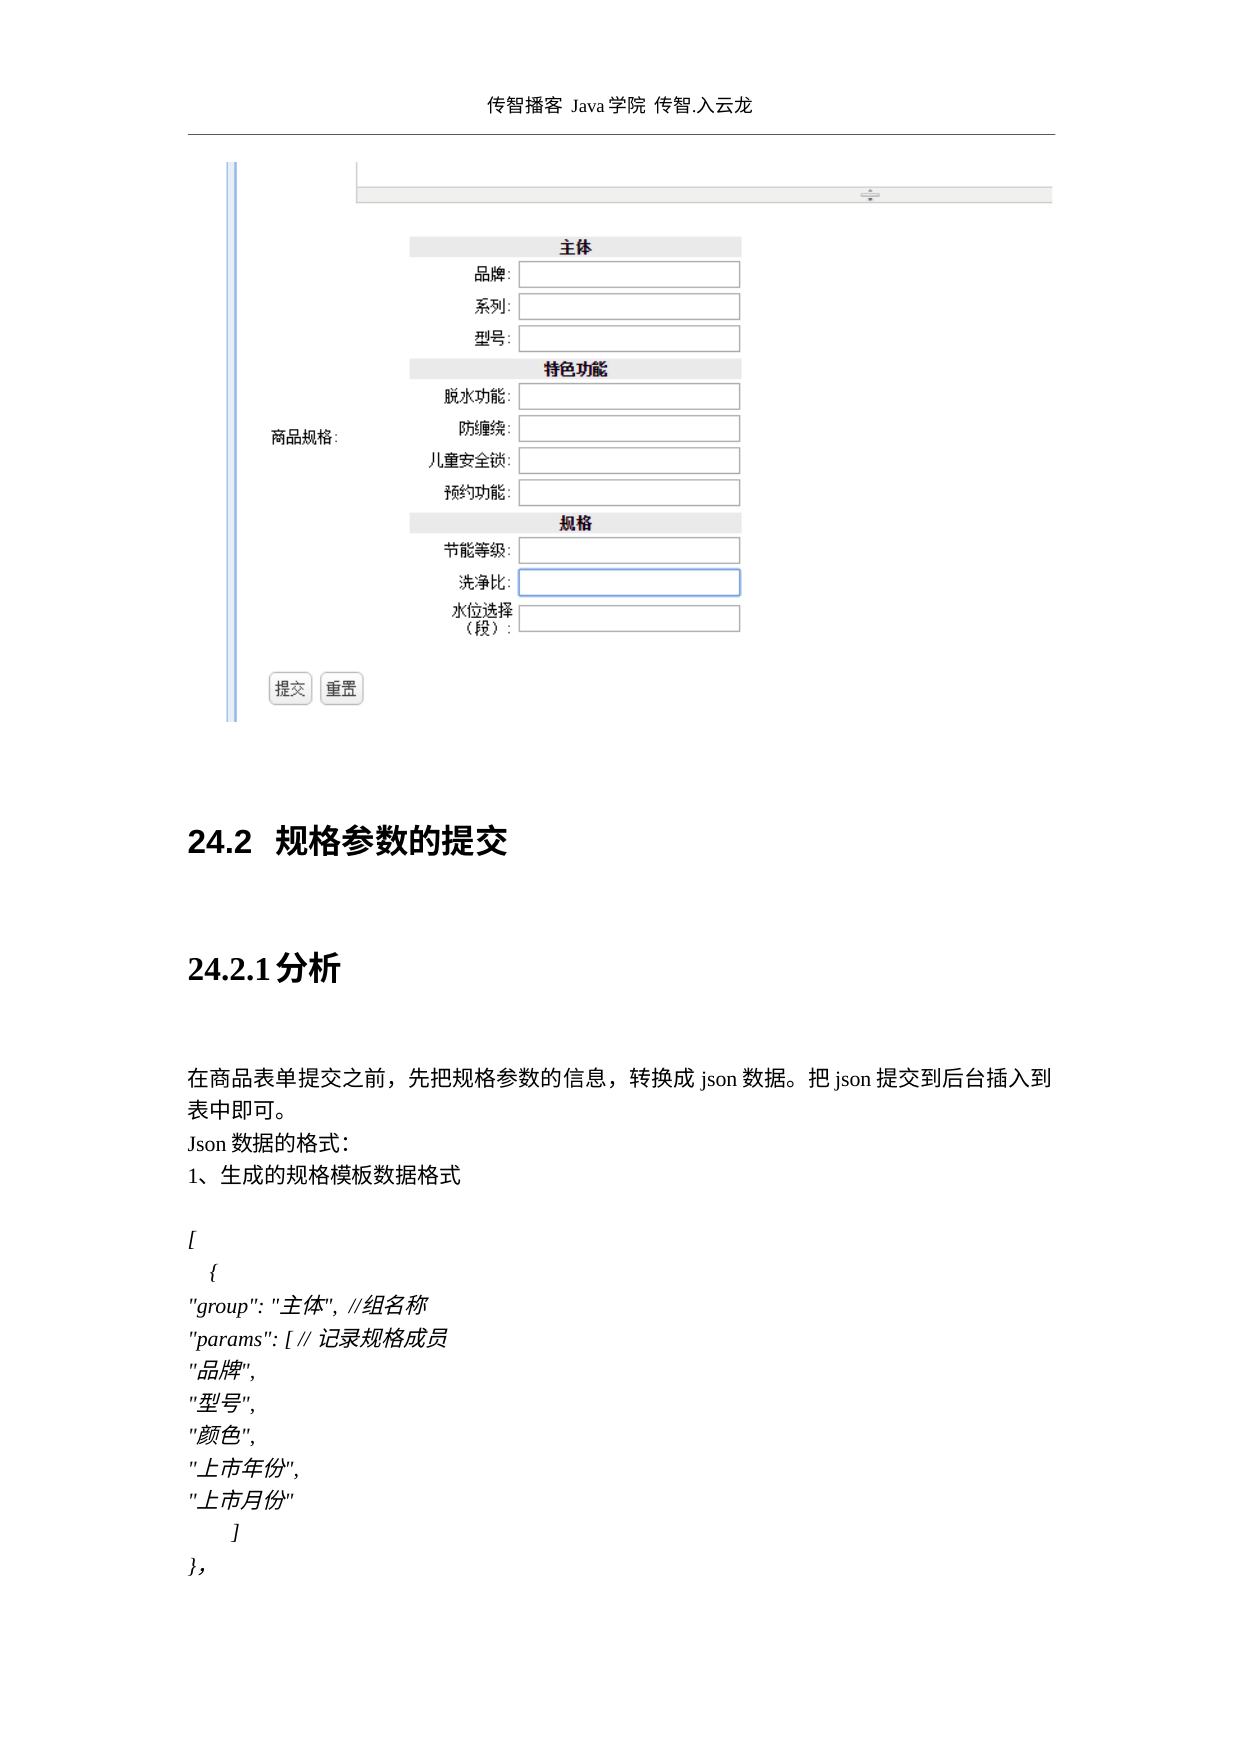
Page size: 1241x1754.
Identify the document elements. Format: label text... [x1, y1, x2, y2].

text 在商品表单提交之前，先把规格参数的信息，转换成json数据。把json提交到后台插入到表中即可。 [187, 1060, 1053, 1125]
text "品牌", [187, 1353, 1053, 1385]
text }， [187, 1548, 1053, 1580]
text "型号", [187, 1385, 1053, 1418]
text "颜色", [187, 1418, 1053, 1450]
text ] [187, 1515, 1053, 1548]
text "params": [ // 记录规格成员 [187, 1320, 1053, 1353]
subtitle 规格参数的提交 [187, 807, 1053, 872]
text Json数据的格式： [187, 1125, 1053, 1158]
subtitle 分析 [187, 933, 1053, 998]
text "group": "主体", //组名称 [187, 1288, 1053, 1320]
text "上市月份" [187, 1483, 1053, 1515]
text { [187, 1255, 1053, 1288]
text 1、生成的规格模板数据格式 [187, 1158, 1053, 1190]
picture [187, 162, 1053, 722]
text "上市年份", [187, 1450, 1053, 1483]
text [ [187, 1223, 1053, 1255]
